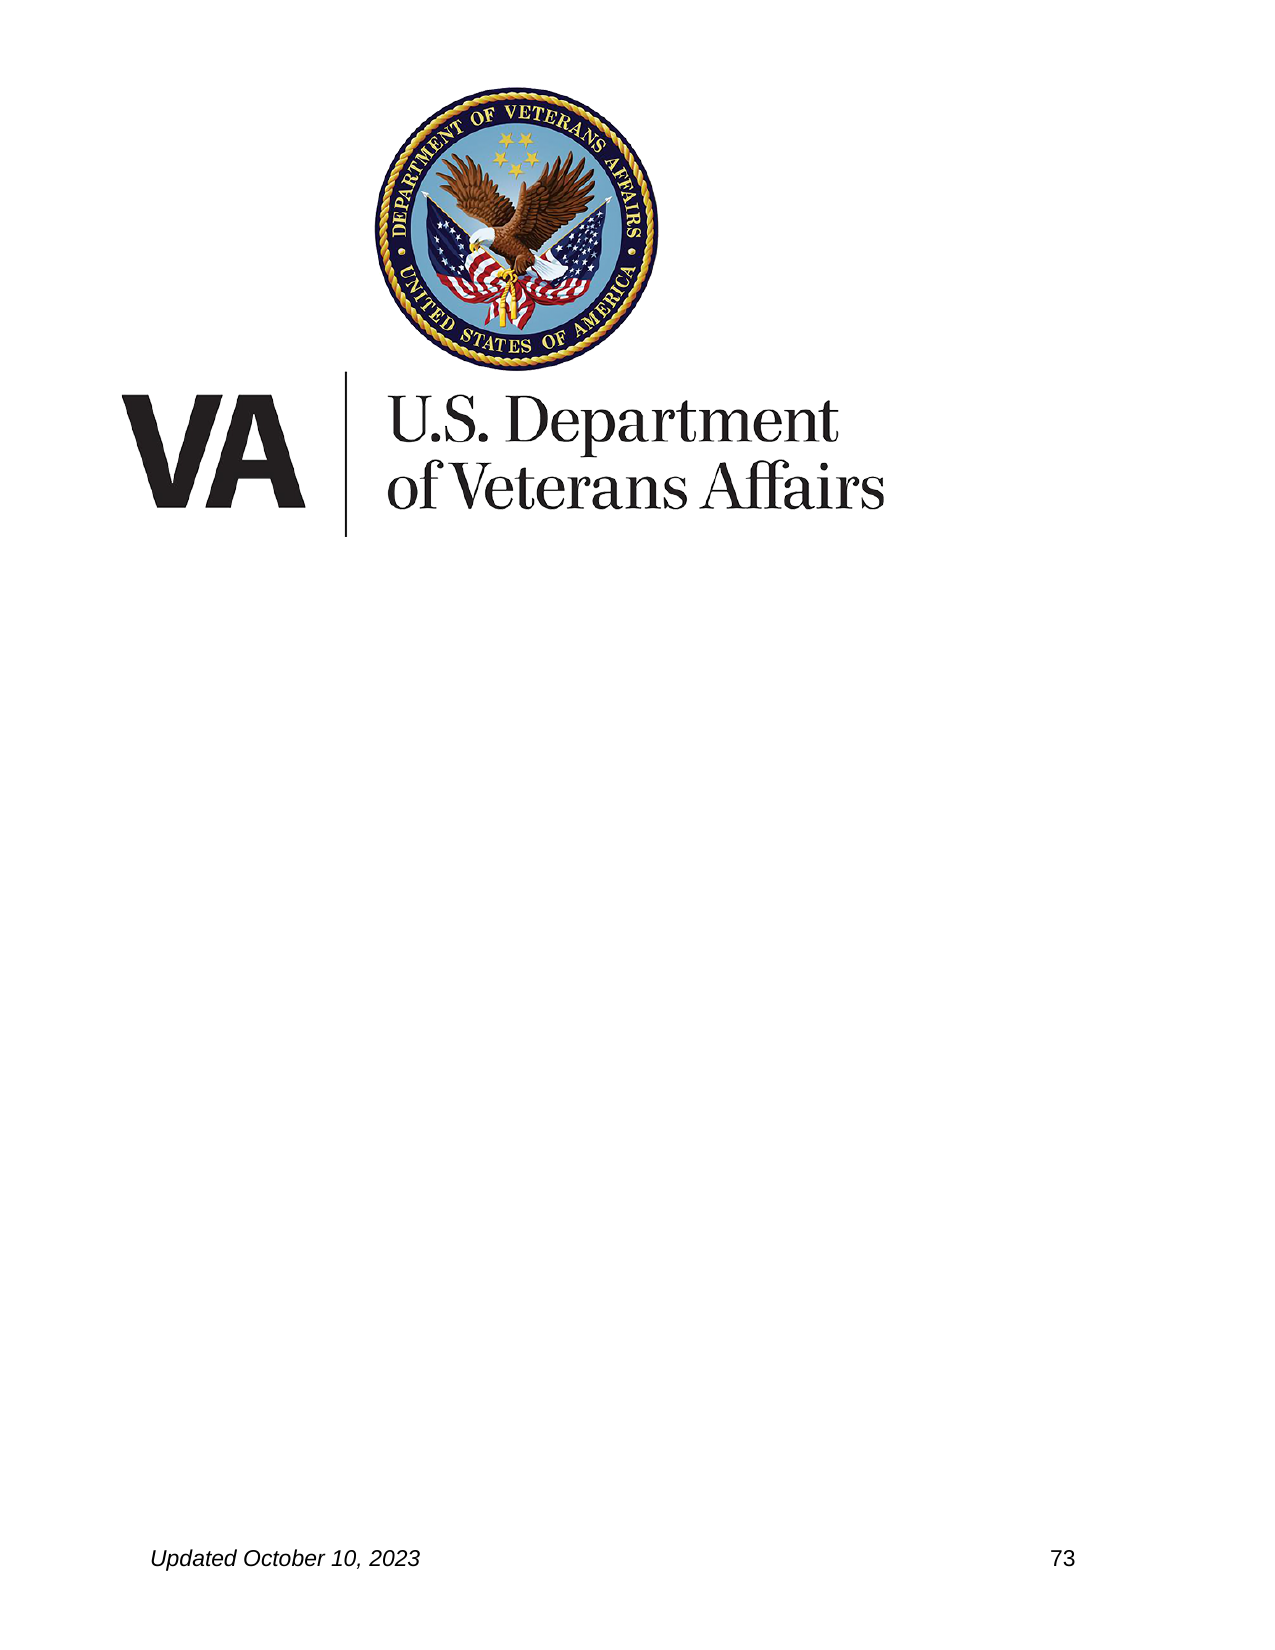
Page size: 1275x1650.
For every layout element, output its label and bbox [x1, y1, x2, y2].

picture [121, 75, 884, 537]
